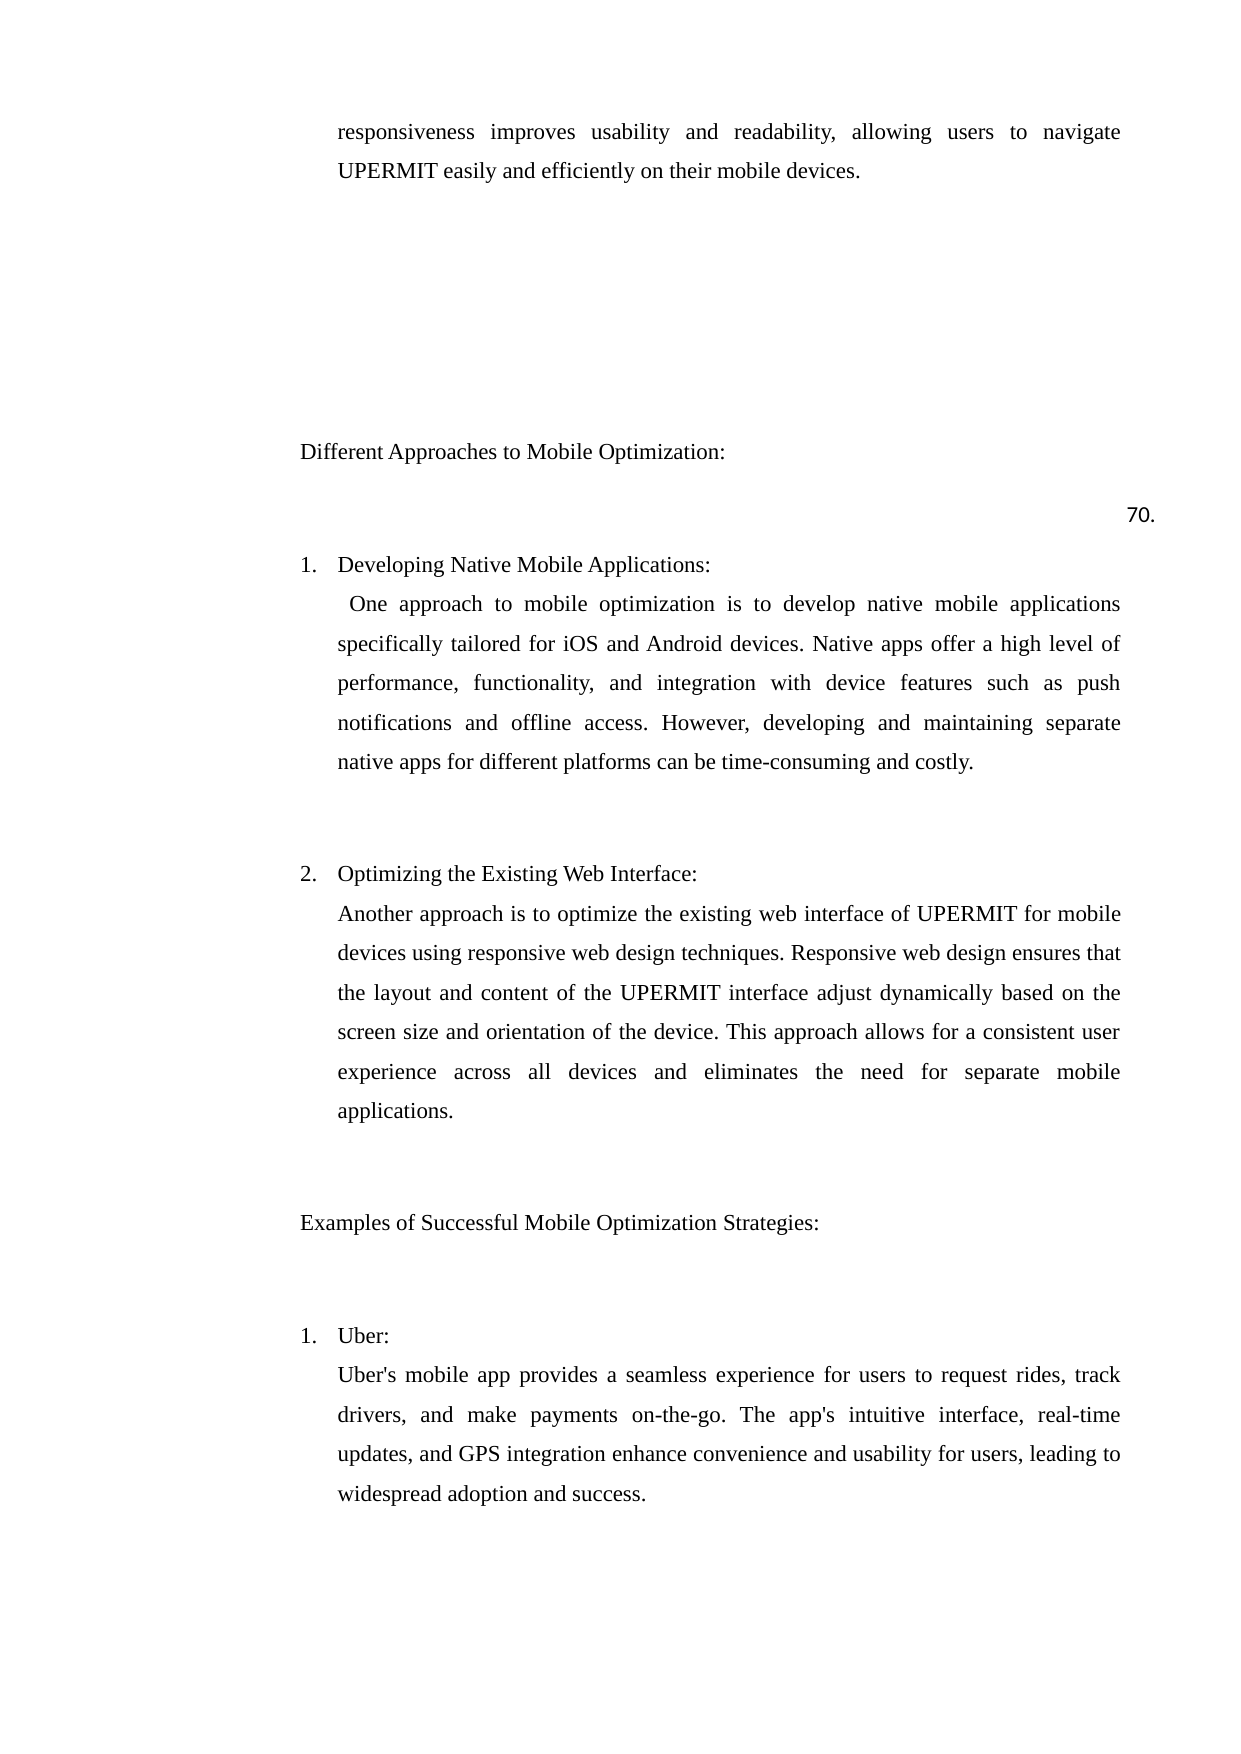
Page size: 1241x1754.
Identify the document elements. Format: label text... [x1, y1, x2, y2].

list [337, 118, 1122, 184]
text Different Approaches to Mobile Optimization: [300, 438, 1122, 465]
text Examples of Successful Mobile Optimization Strategies: [300, 1209, 1122, 1236]
list One approach to mobile optimization is to develop native mobile applications specifically tailored for iOS and Android devices. Native apps offer a high level of performance, functionality, and integration with device features such as push notifications and offline access. However, developing and maintaining separate native apps for different platforms can be time-consuming and costly. [337, 590, 1122, 774]
list Uber: [300, 1322, 1122, 1348]
list Another approach is to optimize the existing web interface of UPERMIT for mobile devices using responsive web design techniques. Responsive web design ensures that the layout and content of the UPERMIT interface adjust dynamically based on the screen size and orientation of the device. This approach allows for a consistent user experience across all devices and eliminates the need for separate mobile applications. [337, 900, 1122, 1123]
list Optimizing the Existing Web Interface: [300, 860, 1122, 887]
list Uber's mobile app provides a seamless experience for users to request rides, track drivers, and make payments on-the-go. The app's intuitive interface, real-time updates, and GPS integration enhance convenience and usability for users, leading to widespread adoption and success. [337, 1361, 1122, 1506]
list Developing Native Mobile Applications: [300, 551, 1111, 577]
